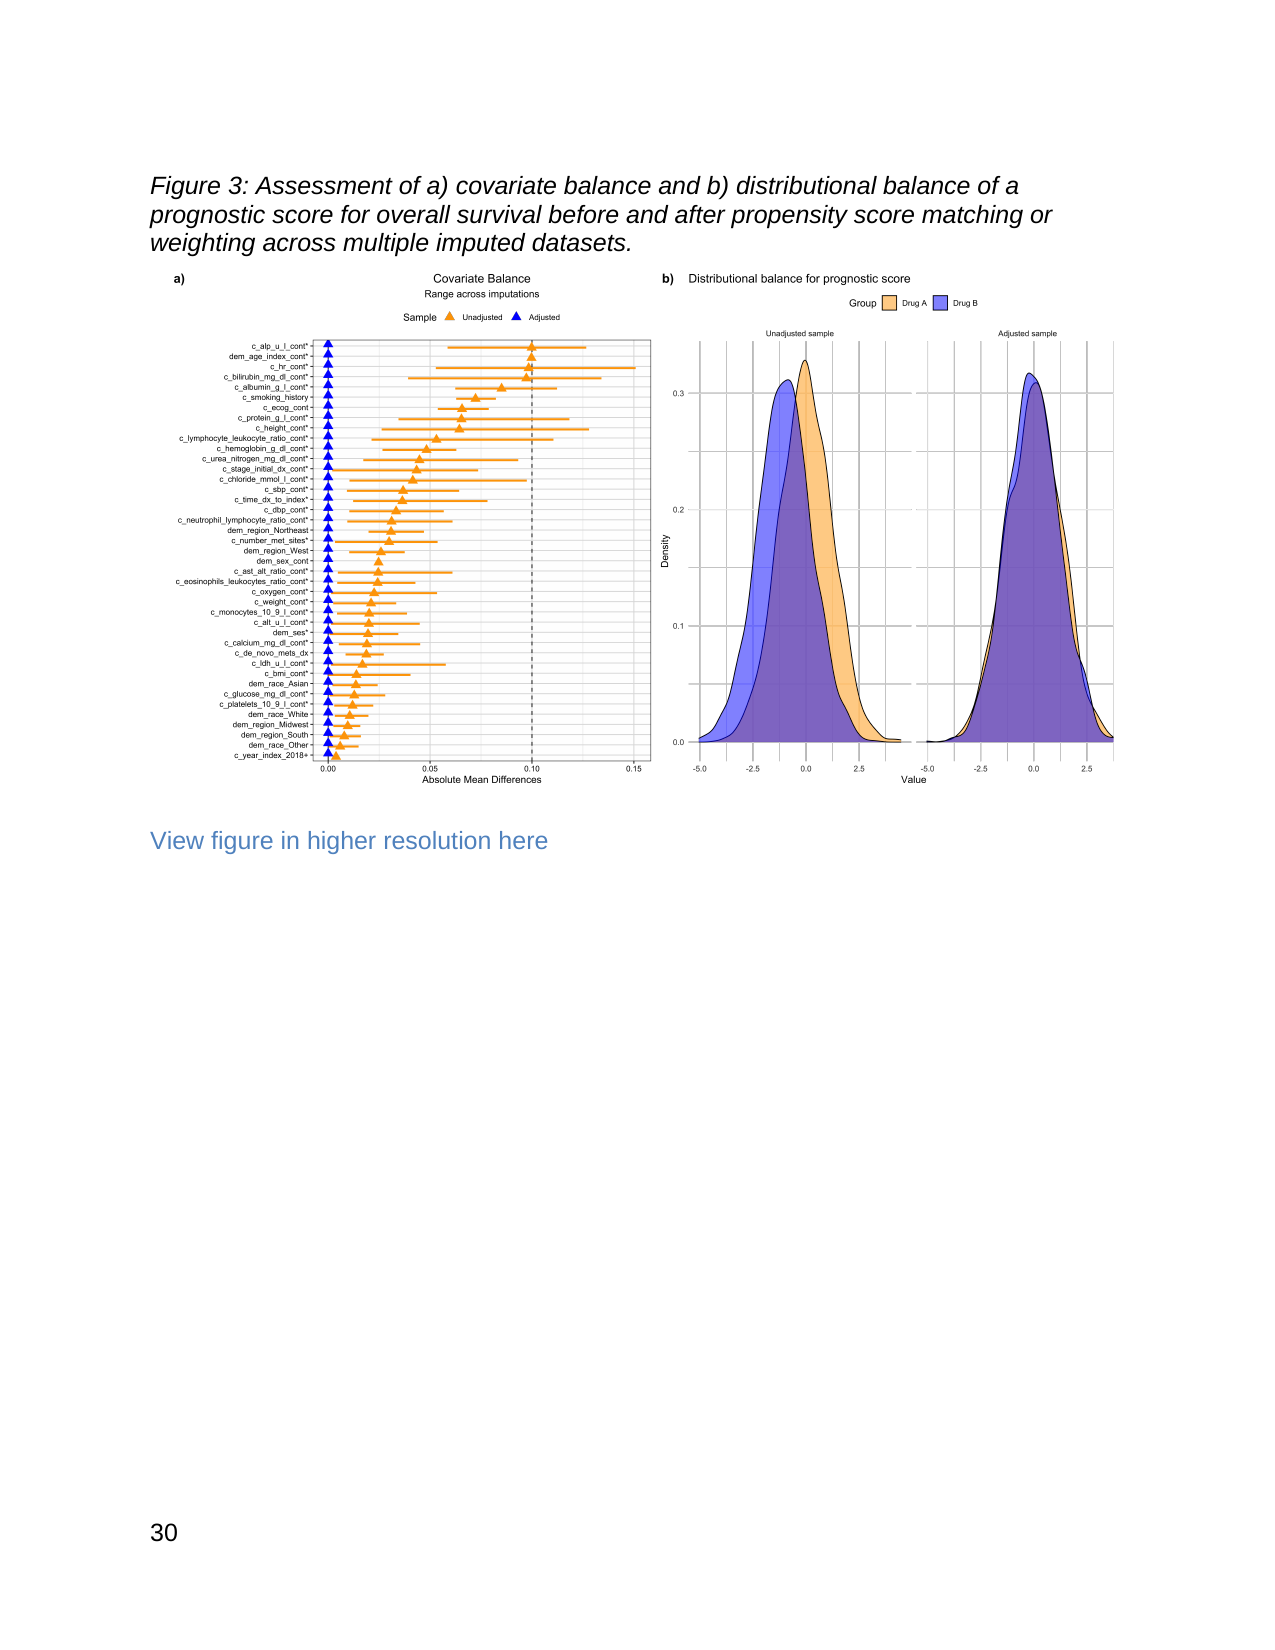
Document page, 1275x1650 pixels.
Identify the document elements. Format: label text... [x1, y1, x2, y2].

text View figure in higher resolution here [150, 826, 1125, 855]
table_header Figure 3: Assessment of a) covariate balance and b) distributional balance of a prognostic score for overall survival before and after propensity score matching or weighting across multiple imputed datasets. [139, 150, 1114, 808]
